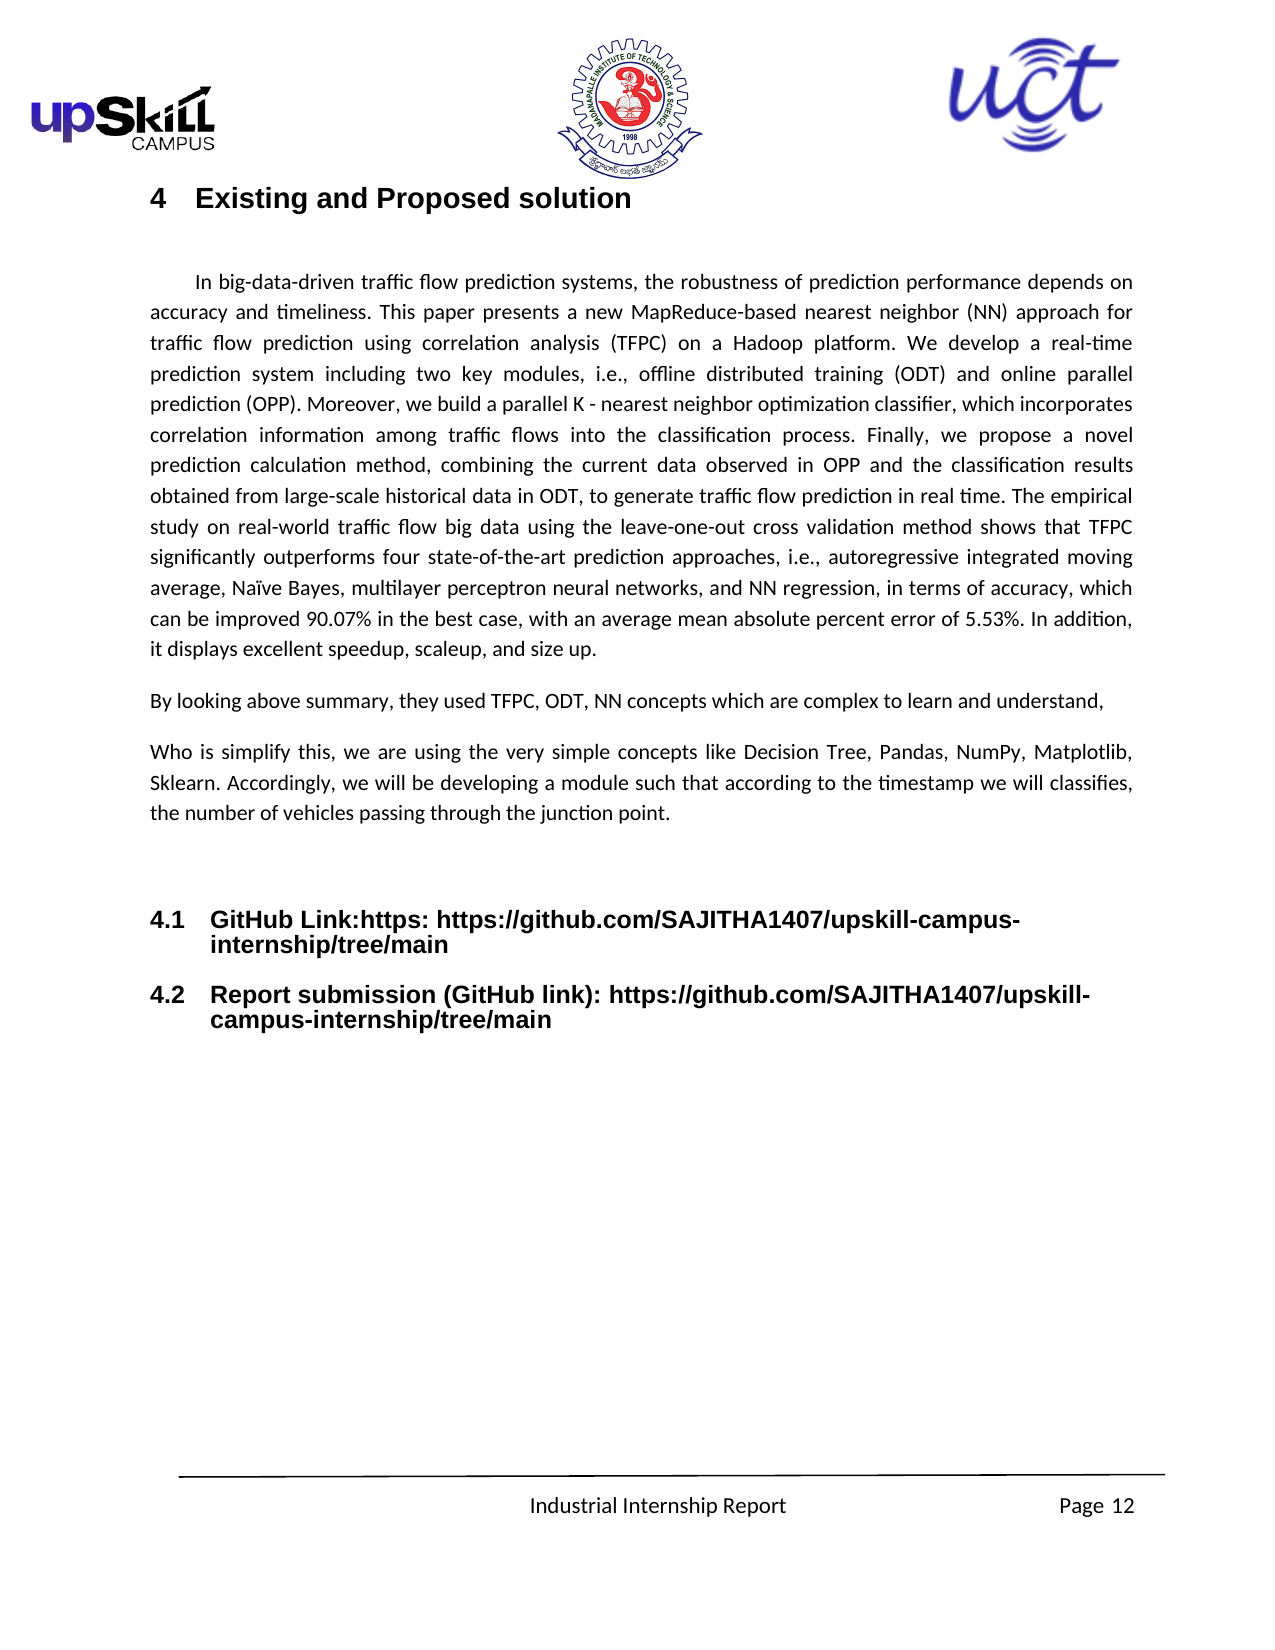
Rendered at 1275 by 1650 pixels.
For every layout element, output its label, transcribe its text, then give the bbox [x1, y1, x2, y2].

text By looking above summary, they used TFPC, ODT, NN concepts which are complex to learn and understand, [150, 687, 1134, 713]
picture [557, 36, 705, 179]
picture [0, 73, 246, 154]
subtitle Existing and Proposed solution [150, 181, 1134, 215]
subtitle Report submission (GitHub link): https://github.com/SAJITHA1407/upskill-campus-internship/tree/main [150, 983, 1134, 1033]
subtitle GitHub Link:https: https://github.com/SAJITHA1407/upskill-campus-internship/tree/main [150, 908, 1134, 958]
text Who is simplify this, we are using the very simple concepts like Decision Tree, Pandas, NumPy, Matplotlib, Sklearn. Accordingly, we will be developing a module such that according to the timestamp we will classifies, the number of vehicles passing through the junction point. [150, 738, 1134, 826]
text In big-data-driven traffic flow prediction systems, the robustness of prediction performance depends on accuracy and timeliness. This paper presents a new MapReduce-based nearest neighbor (NN) approach for traffic flow prediction using correlation analysis (TFPC) on a Hadoop platform. We develop a real-time prediction system including two key modules, i.e., offline distributed training (ODT) and online parallel prediction (OPP). Moreover, we build a parallel K - nearest neighbor optimization classifier, which incorporates correlation information among traffic flows into the classification process. Finally, we propose a novel prediction calculation method, combining the current data observed in OPP and the classification results obtained from large-scale historical data in ODT, to generate traffic flow prediction in real time. The empirical study on real-world traffic flow big data using the leave-one-out cross validation method shows that TFPC significantly outperforms four state-of-the-art prediction approaches, i.e., autoregressive integrated moving average, Naïve Bayes, multilayer perceptron neural networks, and NN regression, in terms of accuracy, which can be improved 90.07% in the best case, with an average mean absolute percent error of 5.53%. In addition, it displays excellent speedup, scaleup, and size up. [150, 268, 1134, 662]
picture [946, 28, 1125, 154]
